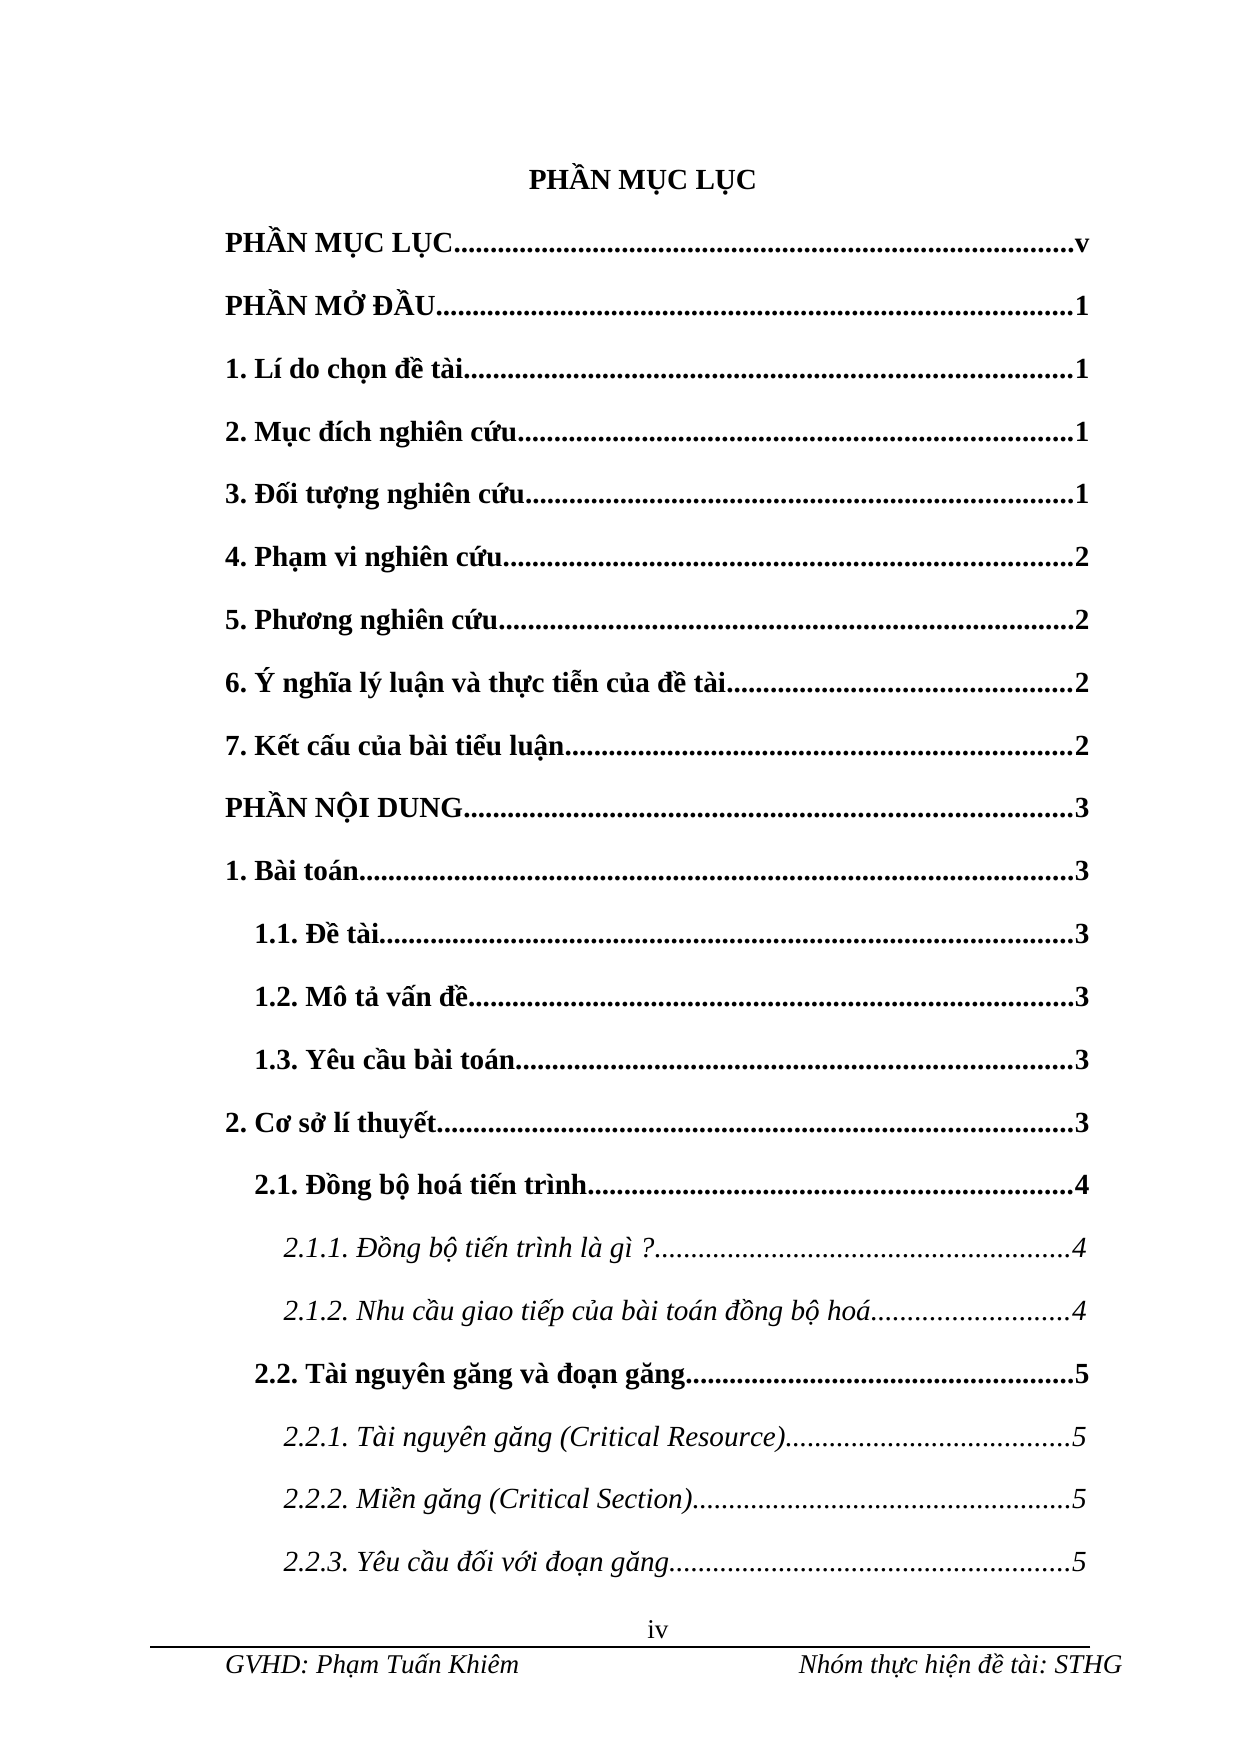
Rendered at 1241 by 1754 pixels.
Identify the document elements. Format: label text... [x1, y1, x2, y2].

text 2.1.2. Nhu cầu giao tiếp của bài toán đồng bộ hoá 4 [208, 1293, 1090, 1327]
text 1. Bài toán 3 [150, 853, 1090, 887]
text 6. Ý nghĩa lý luận và thực tiễn của đề tài 2 [150, 665, 1090, 698]
text 2.2.1. Tài nguyên găng (Critical Resource) 5 [208, 1419, 1090, 1452]
text 3. Đối tượng nghiên cứu 1 [150, 477, 1090, 510]
text 2.2.2. Miền găng (Critical Section) 5 [208, 1482, 1090, 1515]
text 2.2. Tài nguyên găng và đoạn găng 5 [179, 1356, 1090, 1389]
text 7. Kết cấu của bài tiểu luận 2 [150, 728, 1090, 761]
text 1. Lí do chọn đề tài 1 [150, 351, 1090, 384]
text PHẦN NỘI DUNG 3 [150, 791, 1090, 824]
text 2.2.3. Yêu cầu đối với đoạn găng 5 [208, 1544, 1090, 1578]
text 2.1.1. Đồng bộ tiến trình là gì ? 4 [208, 1230, 1090, 1264]
text 4. Phạm vi nghiên cứu 2 [150, 539, 1090, 573]
subtitle PHẦN MỤC LỤC [195, 162, 1090, 196]
text PHẦN MỤC LỤC v [150, 225, 1090, 259]
text 2.1. Đồng bộ hoá tiến trình 4 [179, 1167, 1090, 1201]
text 1.3. Yêu cầu bài toán 3 [179, 1042, 1090, 1075]
text 1.2. Mô tả vấn đề 3 [179, 979, 1090, 1013]
text 2. Mục đích nghiên cứu 1 [150, 414, 1090, 447]
text 5. Phương nghiên cứu 2 [150, 602, 1090, 636]
text 2. Cơ sở lí thuyết 3 [150, 1105, 1090, 1138]
text 1.1. Đề tài 3 [179, 916, 1090, 950]
text PHẦN MỞ ĐẦU 1 [150, 288, 1090, 322]
